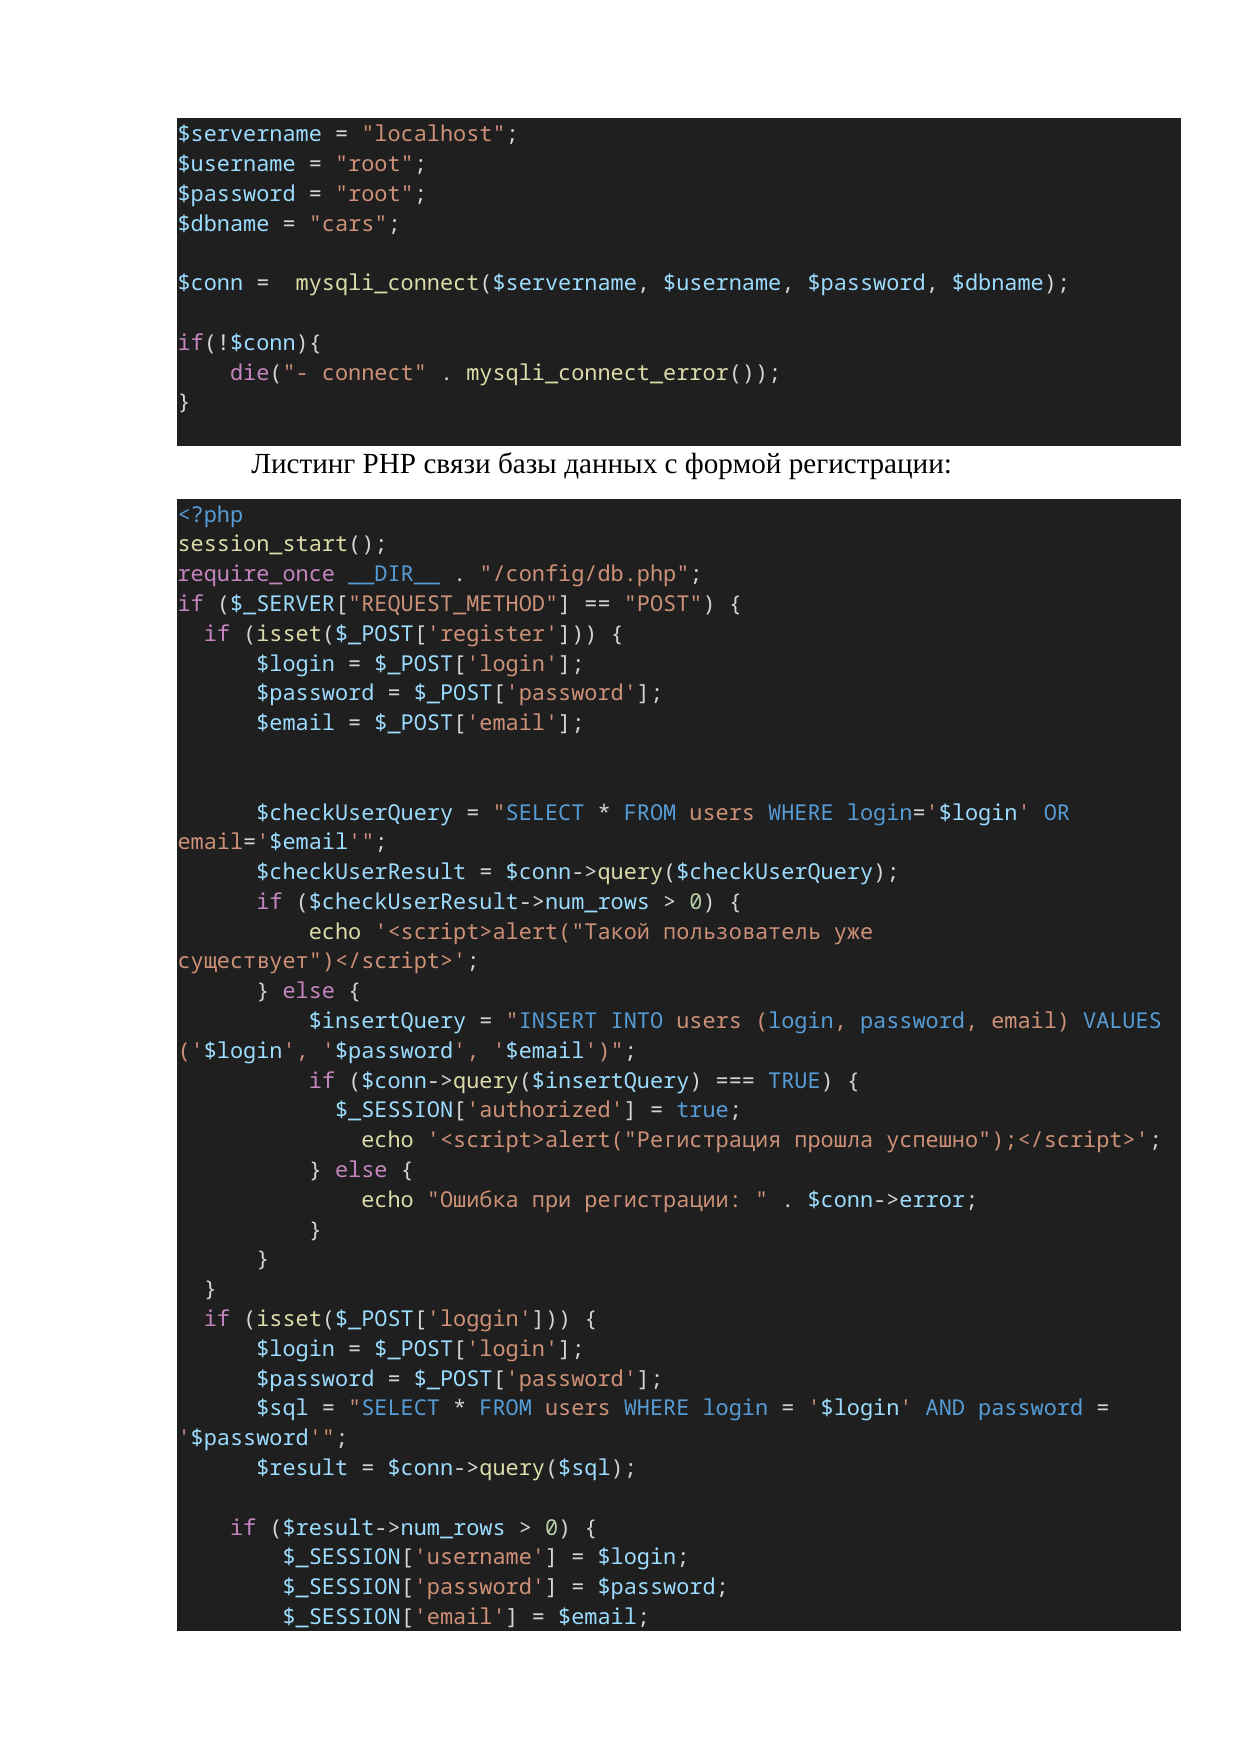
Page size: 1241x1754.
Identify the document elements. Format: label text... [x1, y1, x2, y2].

text $_SESSION['password'] = $password; [177, 1571, 1181, 1601]
text $_SESSION['authorized'] = true; [177, 1094, 1181, 1124]
text } [177, 386, 1181, 416]
text if (isset($_POST['register'])) { [177, 618, 1181, 648]
text echo '<script>alert("Такой пользователь уже существует")</script>'; [177, 916, 1181, 975]
text session_start(); [177, 528, 1181, 558]
text if ($result->num_rows > 0) { [177, 1512, 1181, 1541]
text echo '<script>alert("Регистрация прошла успешно");</script>'; [177, 1124, 1181, 1154]
text } else { [177, 1154, 1181, 1184]
text $login = $_POST['login']; [177, 648, 1181, 677]
text $_SESSION['email'] = $email; [177, 1601, 1181, 1631]
text $checkUserResult = $conn->query($checkUserQuery); [177, 856, 1181, 886]
text if (isset($_POST['loggin'])) { [177, 1303, 1181, 1333]
text require_once __DIR__ . "/config/db.php"; [177, 558, 1181, 588]
text } else { [177, 975, 1181, 1005]
text } [177, 1273, 1181, 1303]
text Листинг PHP связи базы данных с формой регистрации: [177, 446, 1181, 479]
text $password = $_POST['password']; [177, 677, 1181, 707]
text die("- connect" . mysqli_connect_error()); [177, 356, 1181, 386]
text $dbname = "cars"; [177, 207, 1181, 237]
text $_SESSION['username'] = $login; [177, 1541, 1181, 1571]
text $checkUserQuery = "SELECT * FROM users WHERE login='$login' OR email='$email'"; [177, 797, 1181, 856]
text $login = $_POST['login']; [177, 1333, 1181, 1363]
text $username = "root"; [177, 148, 1181, 178]
text } [177, 1243, 1181, 1273]
text if ($checkUserResult->num_rows > 0) { [177, 886, 1181, 916]
text $password = $_POST['password']; [177, 1363, 1181, 1392]
text if ($conn->query($insertQuery) === TRUE) { [177, 1065, 1181, 1094]
text if ($_SERVER["REQUEST_METHOD"] == "POST") { [177, 588, 1181, 618]
text echo "Ошибка при регистрации: " . $conn->error; [177, 1184, 1181, 1214]
text $email = $_POST['email']; [177, 707, 1181, 737]
text } [177, 1214, 1181, 1243]
text $password = "root"; [177, 178, 1181, 207]
text if(!$conn){ [177, 327, 1181, 356]
text $result = $conn->query($sql); [177, 1452, 1181, 1482]
text $sql = "SELECT * FROM users WHERE login = '$login' AND password = '$password'"; [177, 1392, 1181, 1452]
text $insertQuery = "INSERT INTO users (login, password, email) VALUES ('$login', '$password', '$email')"; [177, 1005, 1181, 1065]
text $servername = "localhost"; [177, 118, 1181, 148]
text $conn = mysqli_connect($servername, $username, $password, $dbname); [177, 267, 1181, 297]
text <?php [177, 499, 1181, 528]
